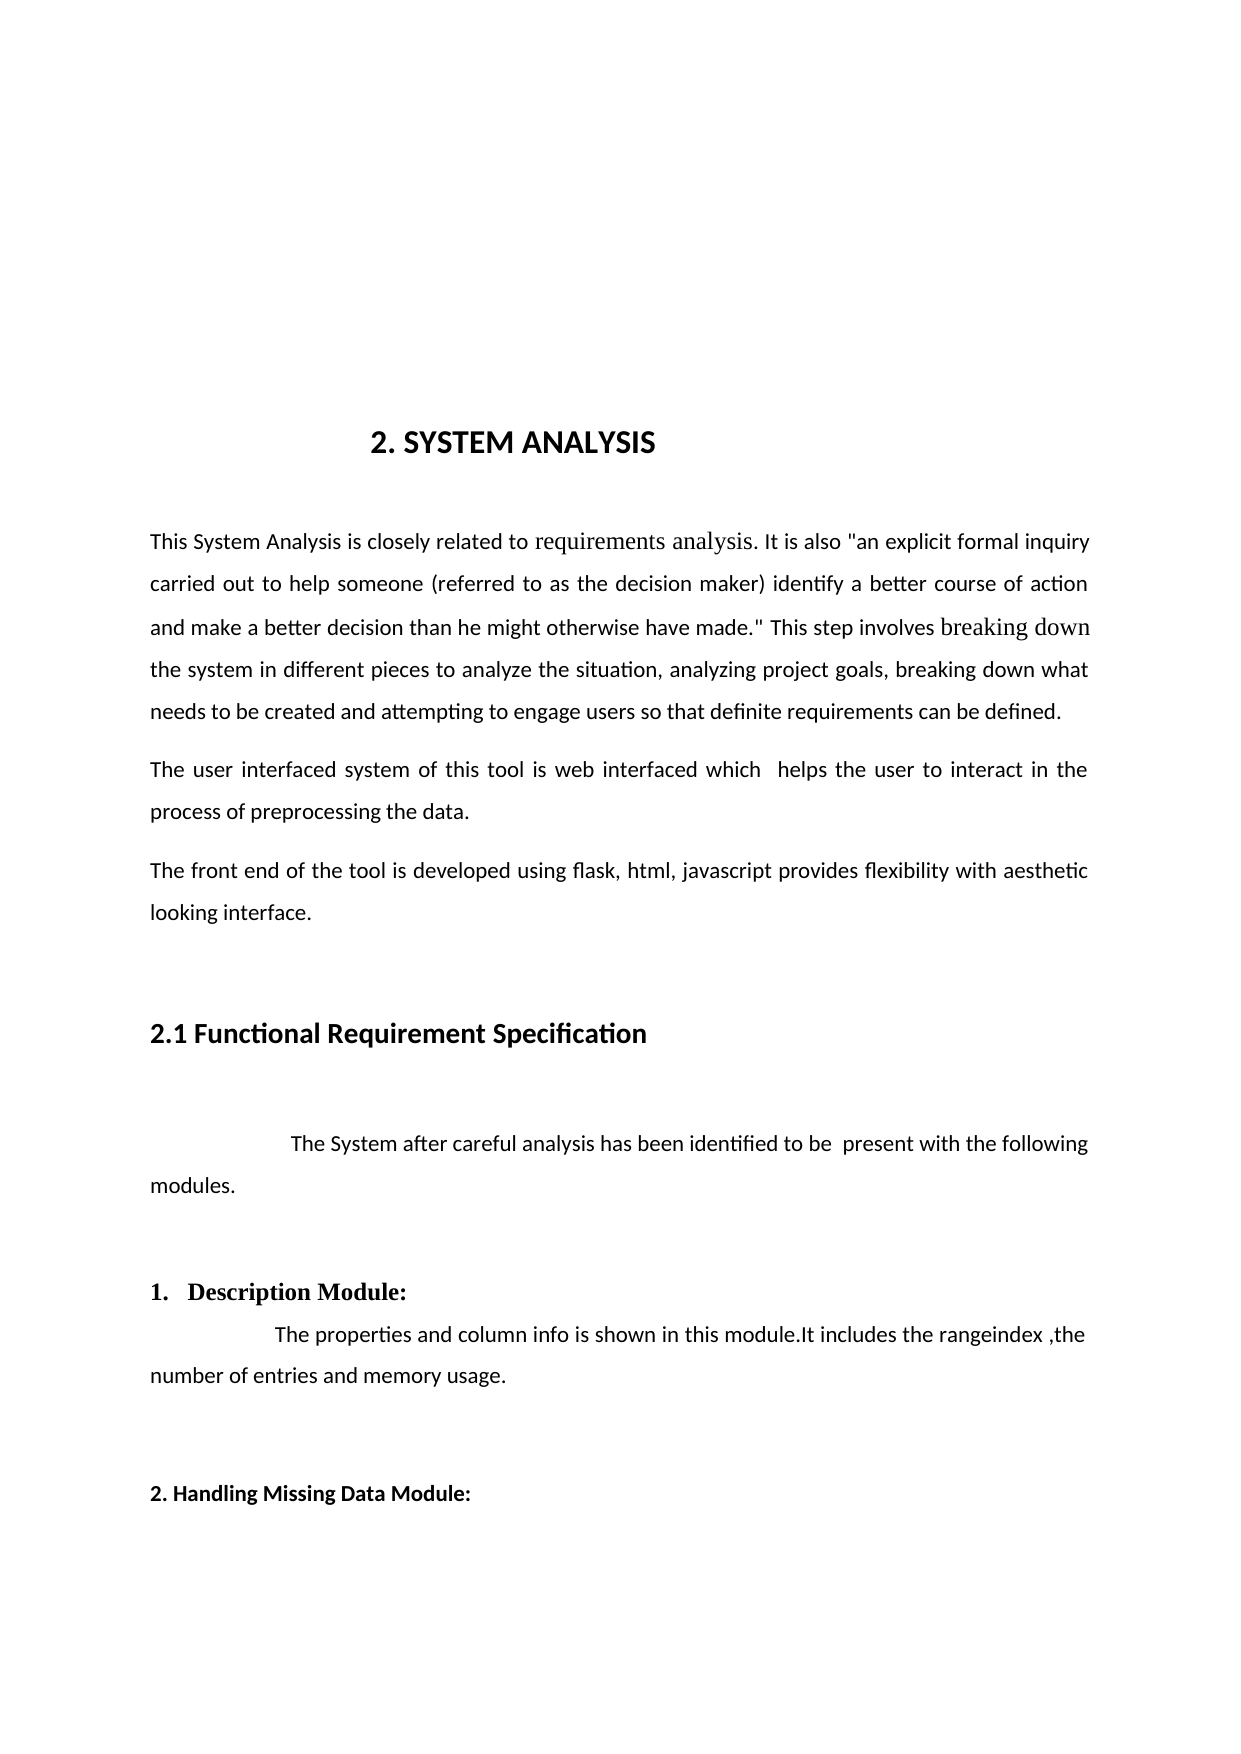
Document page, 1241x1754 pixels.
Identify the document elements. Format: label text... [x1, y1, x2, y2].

text The System after careful analysis has been identified to be present with the following modules. [150, 1129, 1090, 1199]
text The properties and column info is shown in this module.It includes the rangeindex ,the number of entries and memory usage. [150, 1320, 1090, 1390]
text This System Analysis is closely related to requirements analysis. It is also "an explicit formal inquiry carried out to help someone (referred to as the decision maker) identify a better course of action and make a better decision than he might otherwise have made." This step involves breaking down the system in different pieces to analyze the situation, analyzing project goals, breaking down what needs to be created and attempting to engage users so that definite requirements can be defined. [150, 526, 1090, 725]
text The front end of the tool is developed using flask, html, javascript provides flexibility with aesthetic looking interface. [150, 856, 1090, 926]
list Description Module: [150, 1277, 1090, 1305]
text 2. SYSTEM ANALYSIS [300, 421, 1090, 461]
text 2.1 Functional Requirement Specification [150, 1015, 1090, 1051]
text 2. Handling Missing Data Module: [150, 1479, 1090, 1507]
text The user interfaced system of this tool is web interfaced which helps the user to interact in the process of preprocessing the data. [150, 755, 1090, 825]
